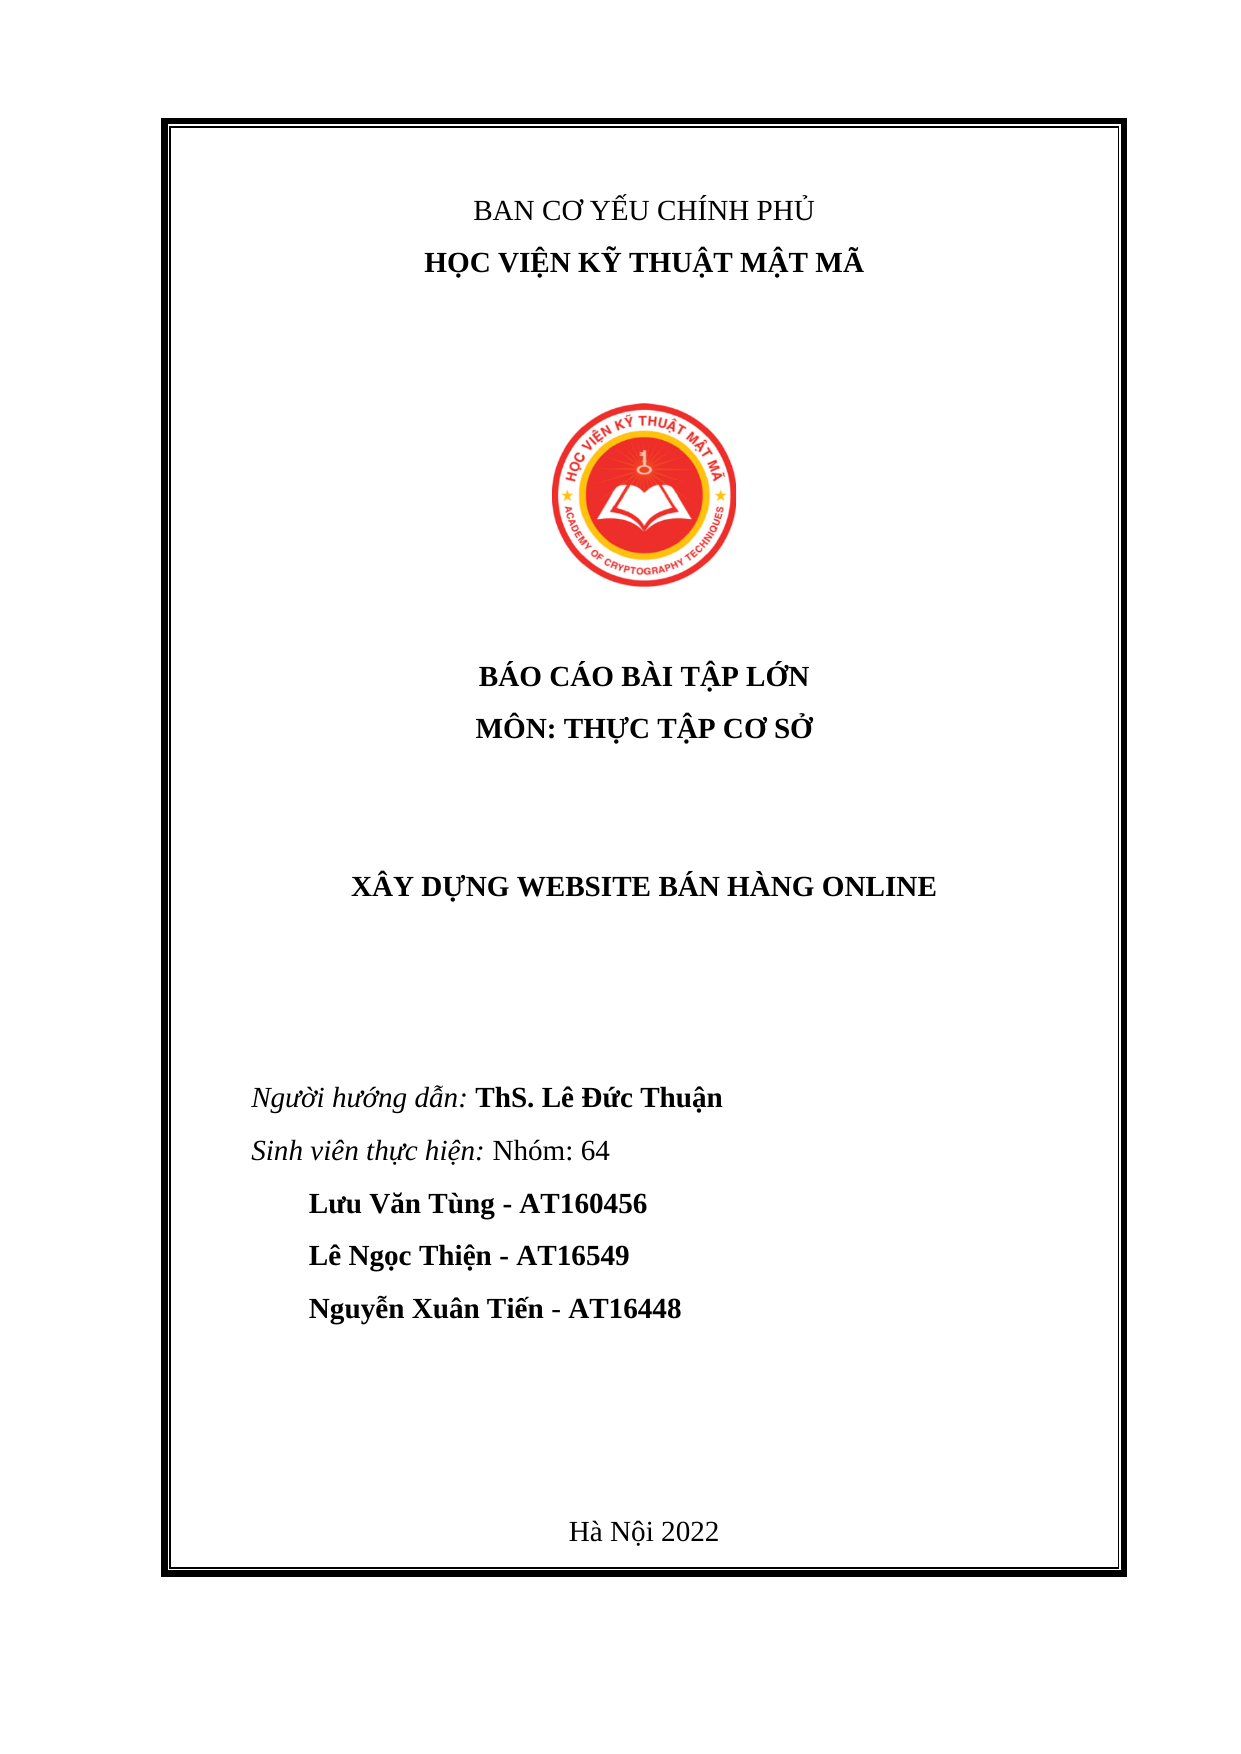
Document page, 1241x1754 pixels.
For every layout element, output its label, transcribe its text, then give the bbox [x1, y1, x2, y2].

picture [551, 403, 737, 587]
table_cell Hà Nội 2022 [171, 1502, 1118, 1567]
table_header BAN CƠ YẾU CHÍNH PHỦ HỌC VIỆN KỸ THUẬT MẬT MÃ BÁO CÁO BÀI TẬP LỚN Môn: Thực tập cơ sở XÂY DỰNG WEBSITE BÁN HÀNG ONLINE Người hướng dẫn: ThS. Lê Đức Thuận Sinh viên thực hiện: Nhóm: 64 Lưu Văn Tùng - AT160456 Lê Ngọc Thiện - AT16549 Nguyễn Xuân Tiến - AT16448 [171, 128, 1118, 1502]
